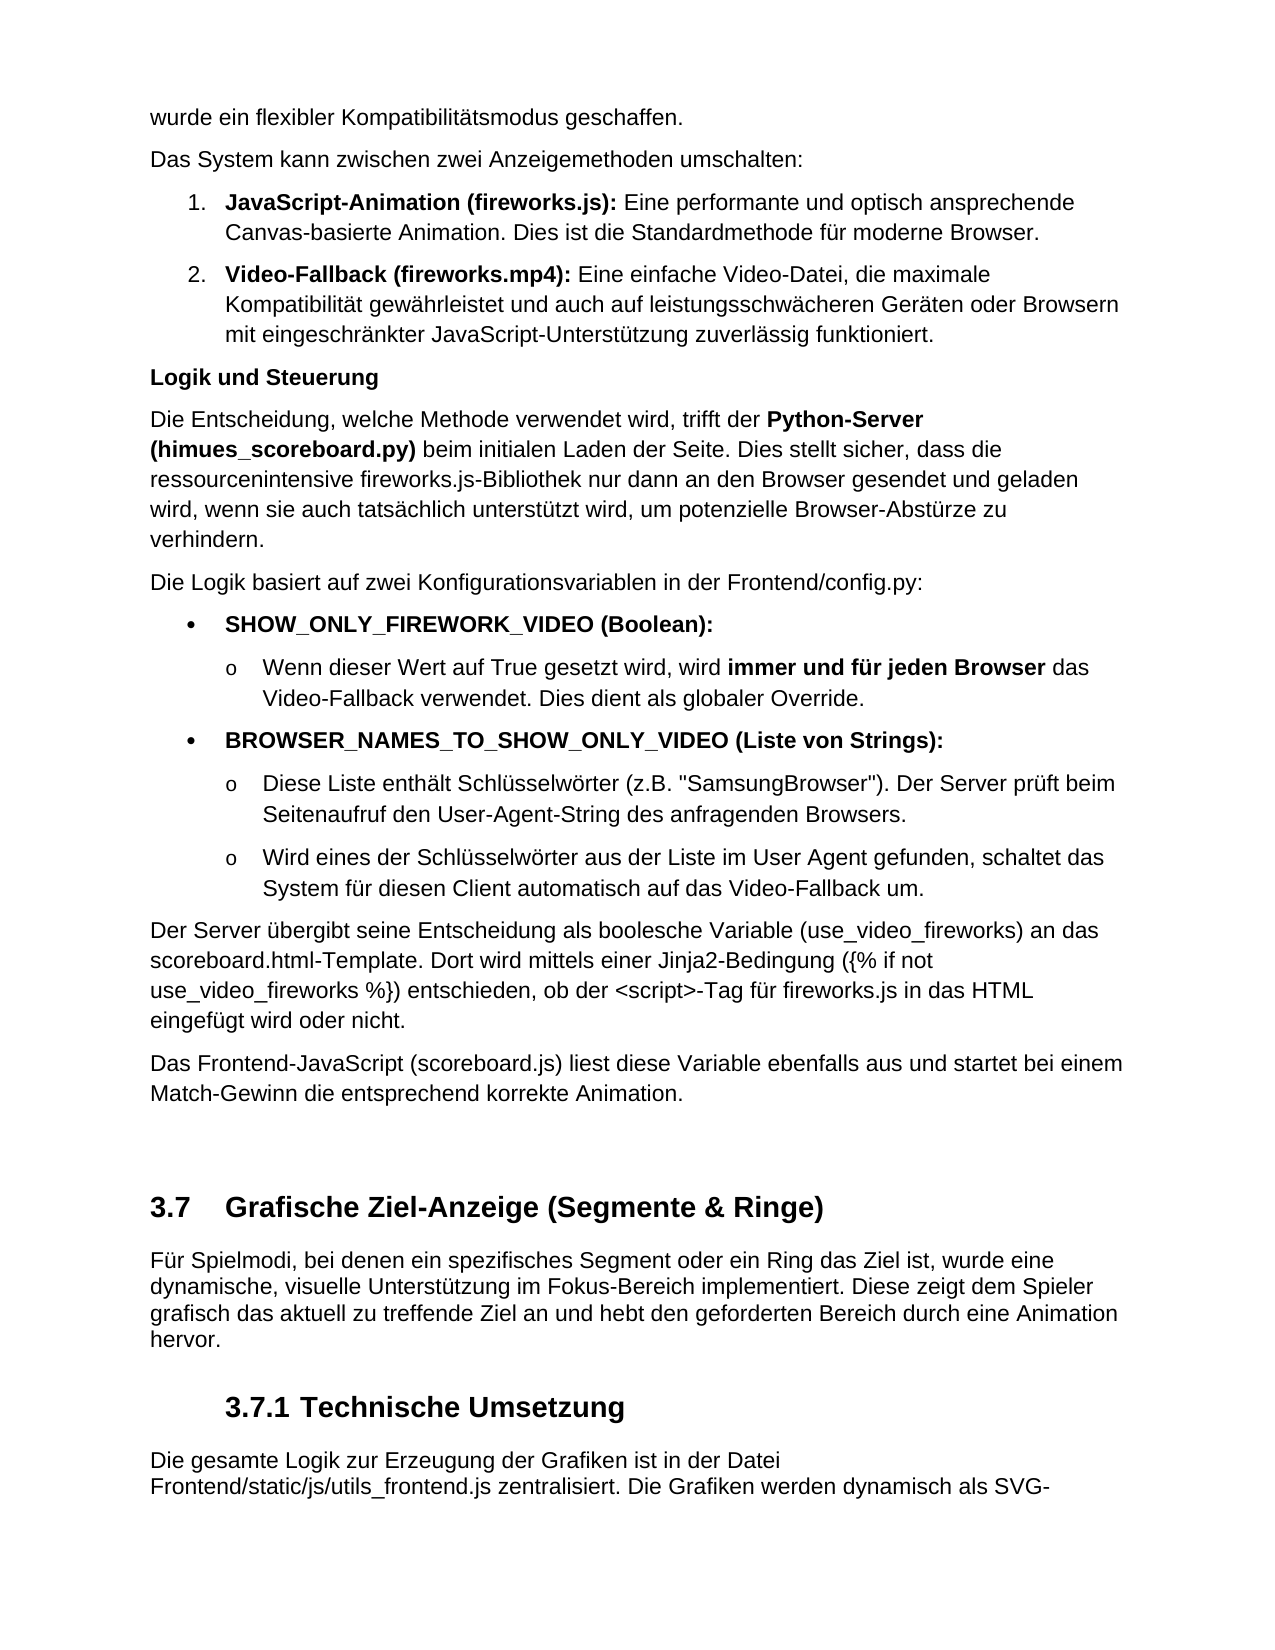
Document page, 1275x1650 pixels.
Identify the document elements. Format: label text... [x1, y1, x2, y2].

text Das Frontend-JavaScript (scoreboard.js) liest diese Variable ebenfalls aus und startet bei einem Match-Gewinn die entsprechend korrekte Animation. [150, 1050, 1125, 1106]
list JavaScript-Animation (fireworks.js): Eine performante und optisch ansprechende Canvas-basierte Animation. Dies ist die Standardmethode für moderne Browser. [187, 188, 1125, 245]
list Diese Liste enthält Schlüsselwörter (z.B. "SamsungBrowser"). Der Server prüft beim Seitenaufruf den User-Agent-String des anfragenden Browsers. [225, 770, 1125, 827]
text Der Server übergibt seine Entscheidung als boolesche Variable (use_video_fireworks) an das scoreboard.html-Template. Dort wird mittels einer Jinja2-Bedingung ({% if not use_video_fireworks %}) entschieden, ob der <script>-Tag für fireworks.js in das HTML eingefügt wird oder nicht. [150, 917, 1125, 1034]
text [150, 103, 1125, 130]
text Logik und Steuerung [150, 363, 1125, 390]
text Für Spielmodi, bei denen ein spezifisches Segment oder ein Ring das Ziel ist, wurde eine dynamische, visuelle Unterstützung im Fokus-Bereich implementiert. Diese zeigt dem Spieler grafisch das aktuell zu treffende Ziel an und hebt den geforderten Bereich durch eine Animation hervor. [150, 1247, 1125, 1352]
list Wird eines der Schlüsselwörter aus der Liste im User Agent gefunden, schaltet das System für diesen Client automatisch auf das Video-Fallback um. [225, 844, 1125, 901]
list Video-Fallback (fireworks.mp4): Eine einfache Video-Datei, die maximale Kompatibilität gewährleistet und auch auf leistungsschwächeren Geräten oder Browsern mit eingeschränkter JavaScript-Unterstützung zuverlässig funktioniert. [187, 261, 1125, 347]
text Das System kann zwischen zwei Anzeigemethoden umschalten: [150, 146, 1125, 172]
list BROWSER_NAMES_TO_SHOW_ONLY_VIDEO (Liste von Strings): [187, 727, 1125, 754]
subtitle Grafische Ziel-Anzeige (Segmente & Ringe) [150, 1190, 1125, 1223]
list Wenn dieser Wert auf True gesetzt wird, wird immer und für jeden Browser das Video-Fallback verwendet. Dies dient als globaler Override. [225, 653, 1125, 711]
list SHOW_ONLY_FIREWORK_VIDEO (Boolean): [187, 611, 1125, 637]
subtitle Technische Umsetzung [225, 1390, 1125, 1423]
text Die Entscheidung, welche Methode verwendet wird, trifft der Python-Server (himues_scoreboard.py) beim initialen Laden der Seite. Dies stellt sicher, dass die ressourcenintensive fireworks.js-Bibliothek nur dann an den Browser gesendet und geladen wird, wenn sie auch tatsächlich unterstützt wird, um potenzielle Browser-Abstürze zu verhindern. [150, 406, 1125, 552]
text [150, 1447, 1125, 1499]
text Die Logik basiert auf zwei Konfigurationsvariablen in der Frontend/config.py: [150, 568, 1125, 595]
